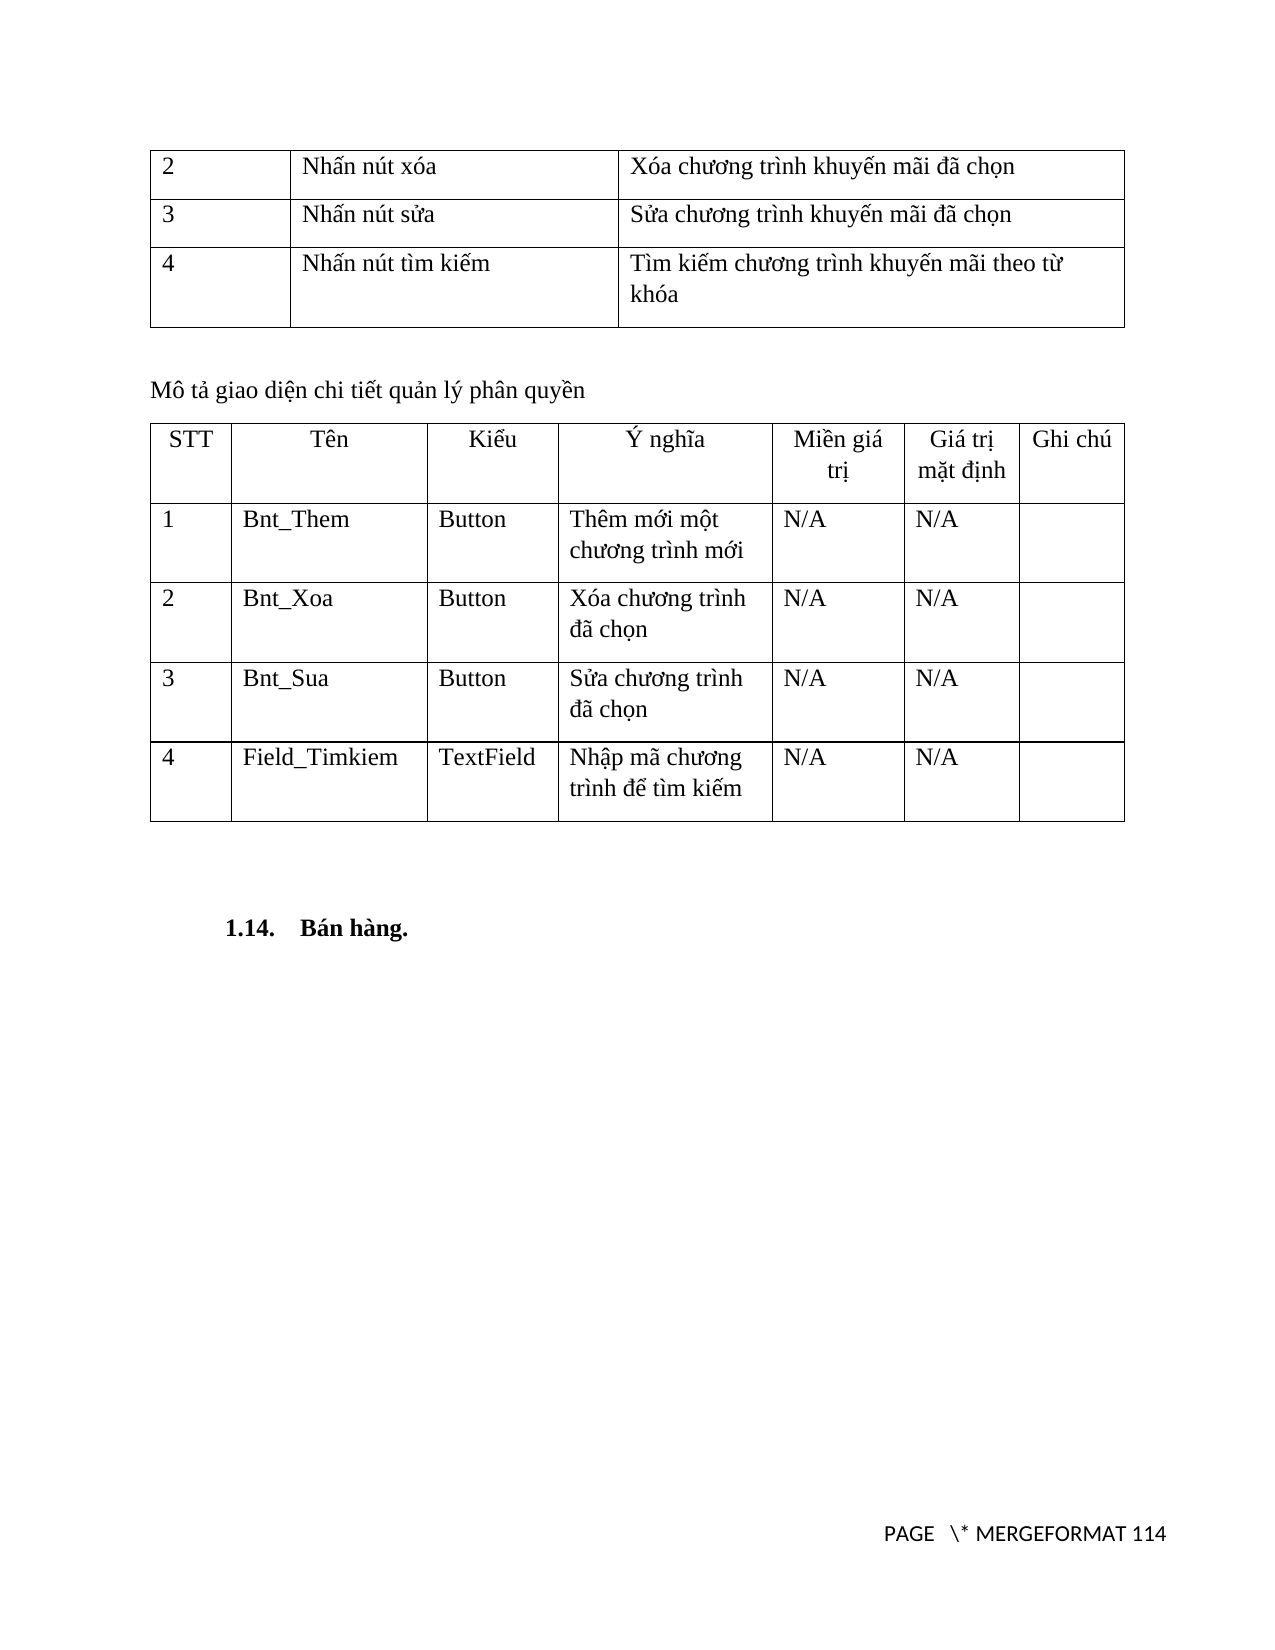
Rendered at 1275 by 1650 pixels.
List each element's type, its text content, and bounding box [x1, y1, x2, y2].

table_cell Nhấn nút tìm kiếm [291, 248, 618, 327]
table_cell 4 [151, 743, 231, 821]
table_cell 3 [151, 663, 231, 741]
table_cell Xóa chương trình đã chọn [559, 583, 772, 662]
table_header Miền giá trị [773, 424, 904, 503]
table_cell 2 [151, 151, 290, 198]
table_header Kiểu [428, 424, 558, 503]
table_cell N/A [905, 583, 1019, 662]
text Mô tả giao diện chi tiết quản lý phân quyền [150, 375, 1167, 404]
table_header Giá trị mặt định [905, 424, 1019, 503]
table_cell N/A [905, 743, 1019, 821]
table_cell Bnt_Them [232, 504, 427, 582]
table_cell 4 [151, 248, 290, 327]
table_cell N/A [773, 504, 904, 582]
table_header Ý nghĩa [559, 424, 772, 503]
table_cell N/A [905, 663, 1019, 741]
table_header Tên [232, 424, 427, 503]
table_cell Field_Timkiem [232, 743, 427, 821]
list Bán hàng. [225, 913, 1167, 942]
table_cell N/A [773, 743, 904, 821]
table_cell Tìm kiếm chương trình khuyến mãi theo từ khóa [619, 248, 1124, 327]
table_cell Sửa chương trình khuyến mãi đã chọn [619, 200, 1124, 247]
table_cell [1020, 504, 1124, 582]
table_cell Nhấn nút sửa [291, 200, 618, 247]
table_cell Nhấn nút xóa [291, 151, 618, 198]
table_cell Xóa chương trình khuyến mãi đã chọn [619, 151, 1124, 198]
table_cell Nhập mã chương trình để tìm kiếm [559, 743, 772, 821]
table_cell [1020, 743, 1124, 821]
table_header Ghi chú [1020, 424, 1124, 503]
table_cell [1020, 583, 1124, 662]
table_cell Thêm mới một chương trình mới [559, 504, 772, 582]
table_cell N/A [905, 504, 1019, 582]
table_cell N/A [773, 663, 904, 741]
table_cell TextField [428, 743, 558, 821]
table_header STT [151, 424, 231, 503]
table_cell N/A [773, 583, 904, 662]
table_cell Sửa chương trình đã chọn [559, 663, 772, 741]
table_cell Bnt_Sua [232, 663, 427, 741]
table_cell 3 [151, 200, 290, 247]
table_cell Button [428, 504, 558, 582]
table_cell [1020, 663, 1124, 741]
table_cell 2 [151, 583, 231, 662]
table_cell 1 [151, 504, 231, 582]
table_cell Button [428, 583, 558, 662]
table_cell Bnt_Xoa [232, 583, 427, 662]
table_cell Button [428, 663, 558, 741]
